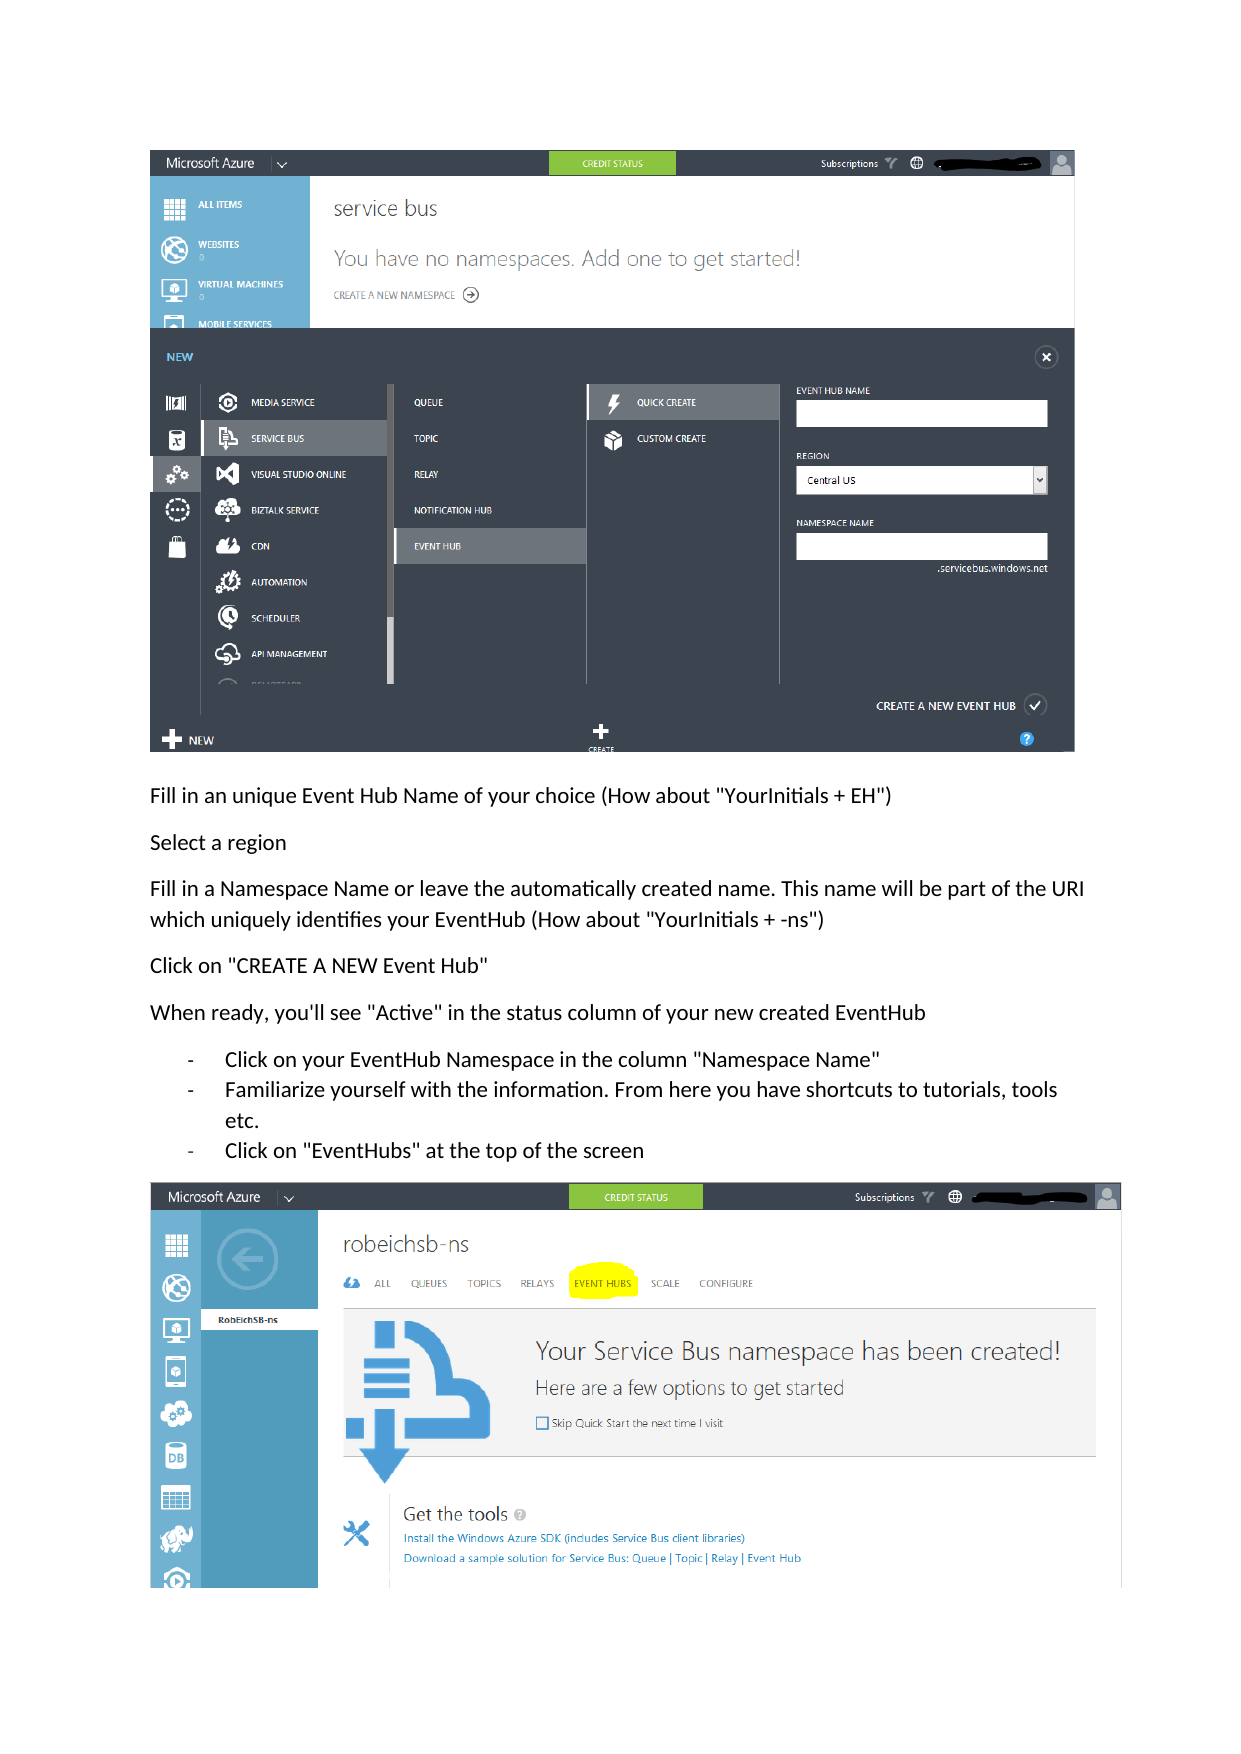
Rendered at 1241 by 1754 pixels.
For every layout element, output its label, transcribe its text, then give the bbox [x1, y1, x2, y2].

picture [150, 1182, 1122, 1588]
text Fill in an unique Event Hub Name of your choice (How about "YourInitials + EH") [150, 781, 1090, 809]
picture [150, 150, 1075, 752]
text Fill in a Namespace Name or leave the automatically created name. This name will be part of the URI which uniquely identifies your EventHub (How about "YourInitials + -ns") [150, 874, 1090, 933]
list Click on your EventHub Namespace in the column "Namespace Name" [187, 1045, 1090, 1073]
list Click on "EventHubs" at the top of the screen [187, 1136, 1090, 1164]
text Click on "CREATE A NEW Event Hub" [150, 952, 1090, 979]
text Select a region [150, 828, 1090, 856]
list Familiarize yourself with the information. From here you have shortcuts to tutorials, tools etc. [187, 1076, 1090, 1134]
text When ready, you'll see "Active" in the status column of your new created EventHub [150, 998, 1090, 1026]
